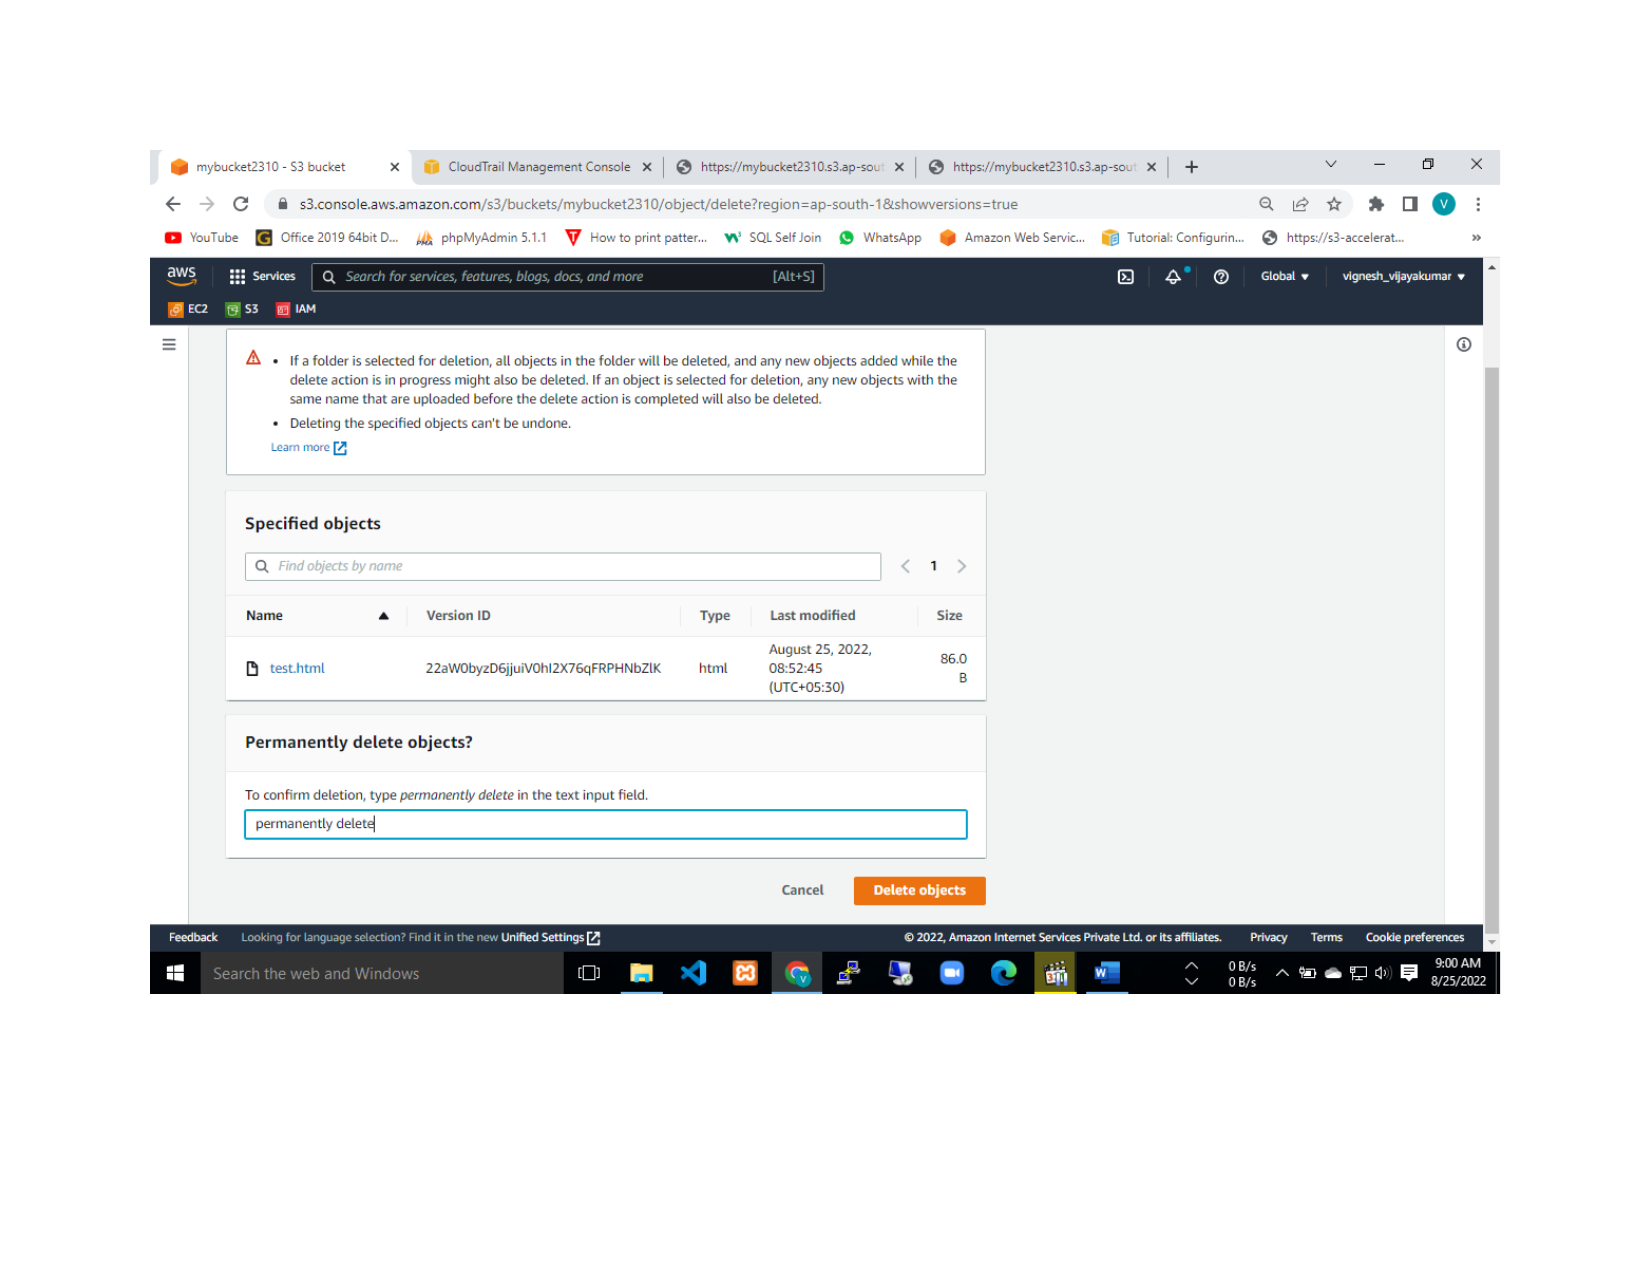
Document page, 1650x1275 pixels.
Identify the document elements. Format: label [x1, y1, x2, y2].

picture [150, 150, 1500, 994]
